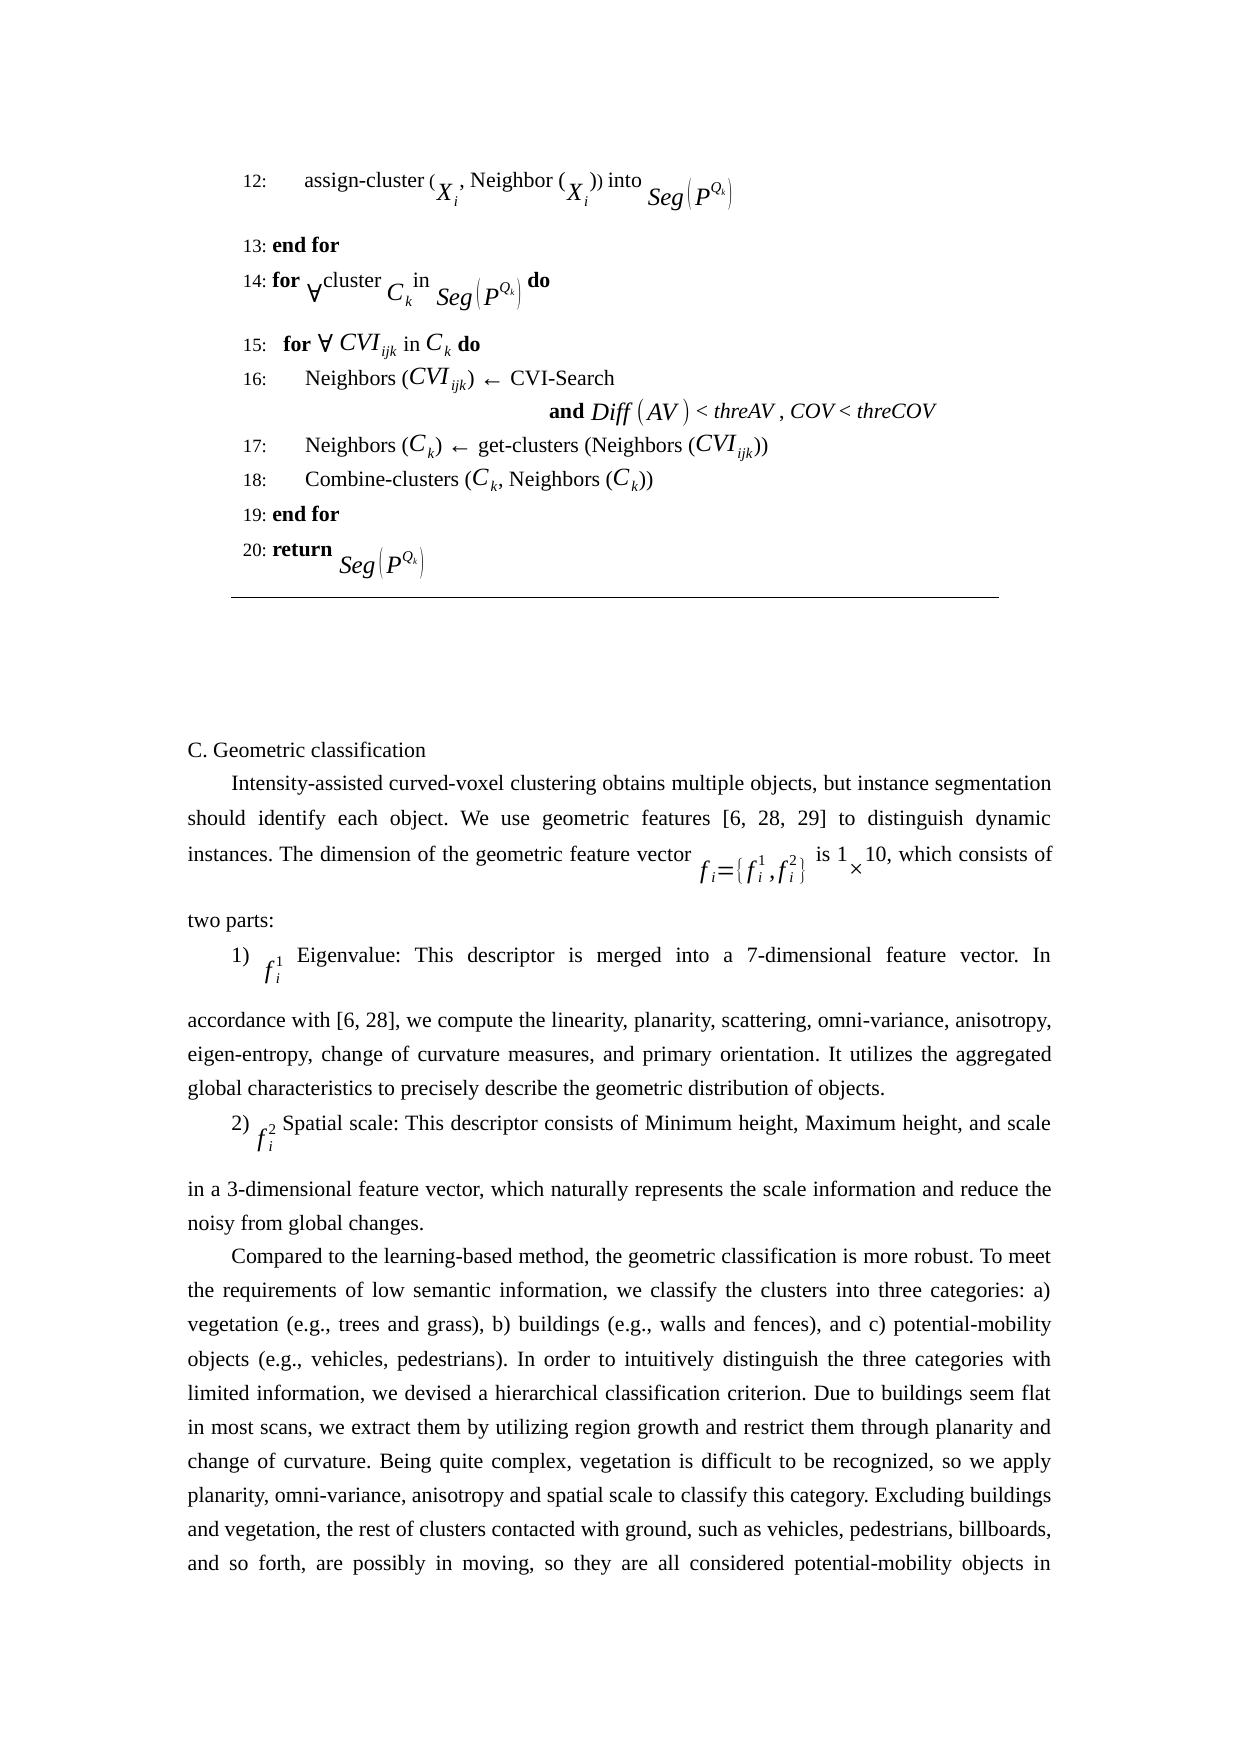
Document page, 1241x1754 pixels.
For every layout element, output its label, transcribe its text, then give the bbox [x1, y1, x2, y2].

text C. Geometric classification [187, 733, 1053, 766]
table_cell 20: return [231, 531, 999, 597]
table_cell 17: Neighbors () get-clusters (Neighbors ()) [231, 430, 999, 463]
table_cell 13: end for [231, 228, 999, 262]
table_cell 18: Combine-clusters (, Neighbors ()) [231, 463, 999, 497]
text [187, 1240, 1053, 1579]
table_cell 15: for in do [231, 328, 999, 362]
text Intensity-assisted curved-voxel clustering obtains multiple objects, but instance segmentation should identify each object. We use geometric features [6, 28, 29] to distinguish dynamic instances. The dimension of the geometric feature vector is 110, which consists of two parts: [187, 767, 1053, 936]
text 1) Eigenvalue: This descriptor is merged into a 7-dimensional feature vector. In accordance with [6, 28], we compute the linearity, planarity, scattering, omni-variance, anisotropy, eigen-entropy, change of curvature measures, and primary orientation. It utilizes the aggregated global characteristics to precisely describe the geometric distribution of objects. [187, 937, 1053, 1104]
table_cell 14: for cluster in do [231, 262, 999, 328]
table_cell 12: assign-cluster (, Neighbor ()) into [231, 162, 999, 228]
table_cell 19: end for [231, 497, 999, 531]
table_cell 16: Neighbors () CVI-Search and < threAV , COV < threCOV [231, 362, 999, 429]
text 2) Spatial scale: This descriptor consists of Minimum height, Maximum height, and scale in a 3-dimensional feature vector, which naturally represents the scale information and reduce the noisy from global changes. [187, 1105, 1053, 1238]
